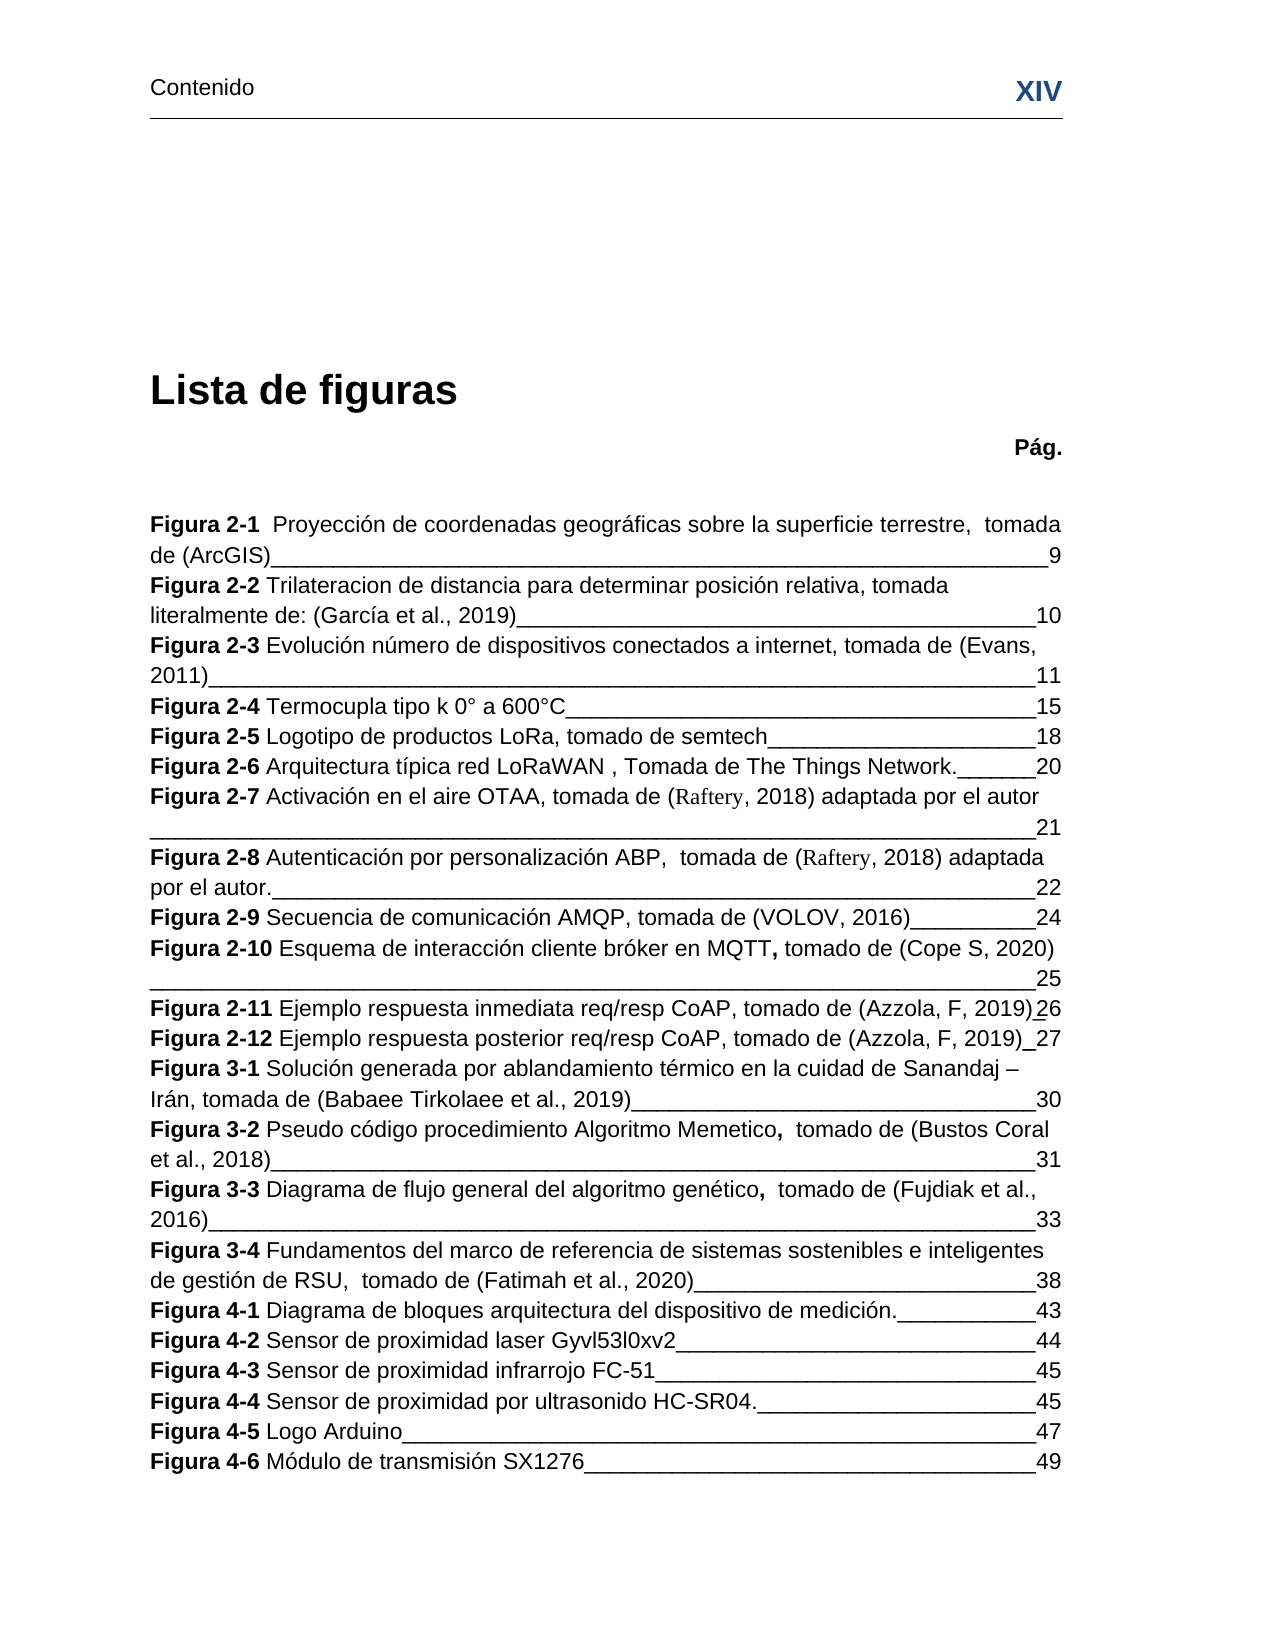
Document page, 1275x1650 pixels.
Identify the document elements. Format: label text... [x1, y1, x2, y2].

text Figura 2-9 Secuencia de comunicación AMQP, tomada de (VOLOV, 2016) 24 [150, 904, 1062, 931]
text Figura 2-2 Trilateracion de distancia para determinar posición relativa, tomada literalmente de: (García et al., 2019) 10 [150, 572, 1062, 628]
text Figura 3-2 Pseudo código procedimiento Algoritmo Memetico, tomado de (Bustos Coral et al., 2018) 31 [150, 1116, 1062, 1172]
text Figura 3-1 Solución generada por ablandamiento térmico en la cuidad de Sanandaj –Irán, tomada de (Babaee Tirkolaee et al., 2019) 30 [150, 1055, 1062, 1112]
text Figura 2-3 Evolución número de dispositivos conectados a internet, tomada de (Evans, 2011) 11 [150, 632, 1062, 689]
text Figura 2-6 Arquitectura típica red LoRaWAN , Tomada de The Things Network. 20 [150, 753, 1062, 779]
text Figura 4-5 Logo Arduino 47 [150, 1418, 1062, 1444]
text Figura 4-2 Sensor de proximidad laser Gyvl53l0xv2 44 [150, 1327, 1062, 1354]
text Figura 4-6 Módulo de transmisión SX1276 49 [150, 1448, 1062, 1474]
text Pág. [150, 434, 1062, 460]
text Figura 3-4 Fundamentos del marco de referencia de sistemas sostenibles e inteligentes de gestión de RSU, tomado de (Fatimah et al., 2020) 38 [150, 1237, 1062, 1293]
text Figura 2-5 Logotipo de productos LoRa, tomado de semtech 18 [150, 723, 1062, 749]
text Figura 3-3 Diagrama de flujo general del algoritmo genético, tomado de (Fujdiak et al., 2016) 33 [150, 1176, 1062, 1233]
text Figura 4-3 Sensor de proximidad infrarrojo FC-51 45 [150, 1357, 1062, 1384]
text Figura 2-8 Autenticación por personalización ABP, tomada de (Raftery, 2018) adaptada por el autor. 22 [150, 844, 1062, 901]
text Figura 2-11 Ejemplo respuesta inmediata req/resp CoAP, tomado de (Azzola, F, 2019) 26 [150, 995, 1062, 1021]
text Figura 2-10 Esquema de interacción cliente bróker en MQTT, tomado de (Cope S, 2020) 25 [150, 934, 1062, 991]
text Figura 2-7 Activación en el aire OTAA, tomada de (Raftery, 2018) adaptada por el autor 21 [150, 783, 1062, 840]
text Figura 4-1 Diagrama de bloques arquitectura del dispositivo de medición. 43 [150, 1297, 1062, 1323]
text Figura 2-12 Ejemplo respuesta posterior req/resp CoAP, tomado de (Azzola, F, 2019) 27 [150, 1025, 1062, 1052]
text Figura 2-4 Termocupla tipo k 0° a 600°C 15 [150, 693, 1062, 719]
text Figura 4-4 Sensor de proximidad por ultrasonido HC-SR04. 45 [150, 1388, 1062, 1414]
text Figura 2-1 Proyección de coordenadas geográficas sobre la superficie terrestre, tomada de (ArcGIS) 9 [150, 511, 1062, 568]
text Lista de figuras [150, 365, 1062, 413]
